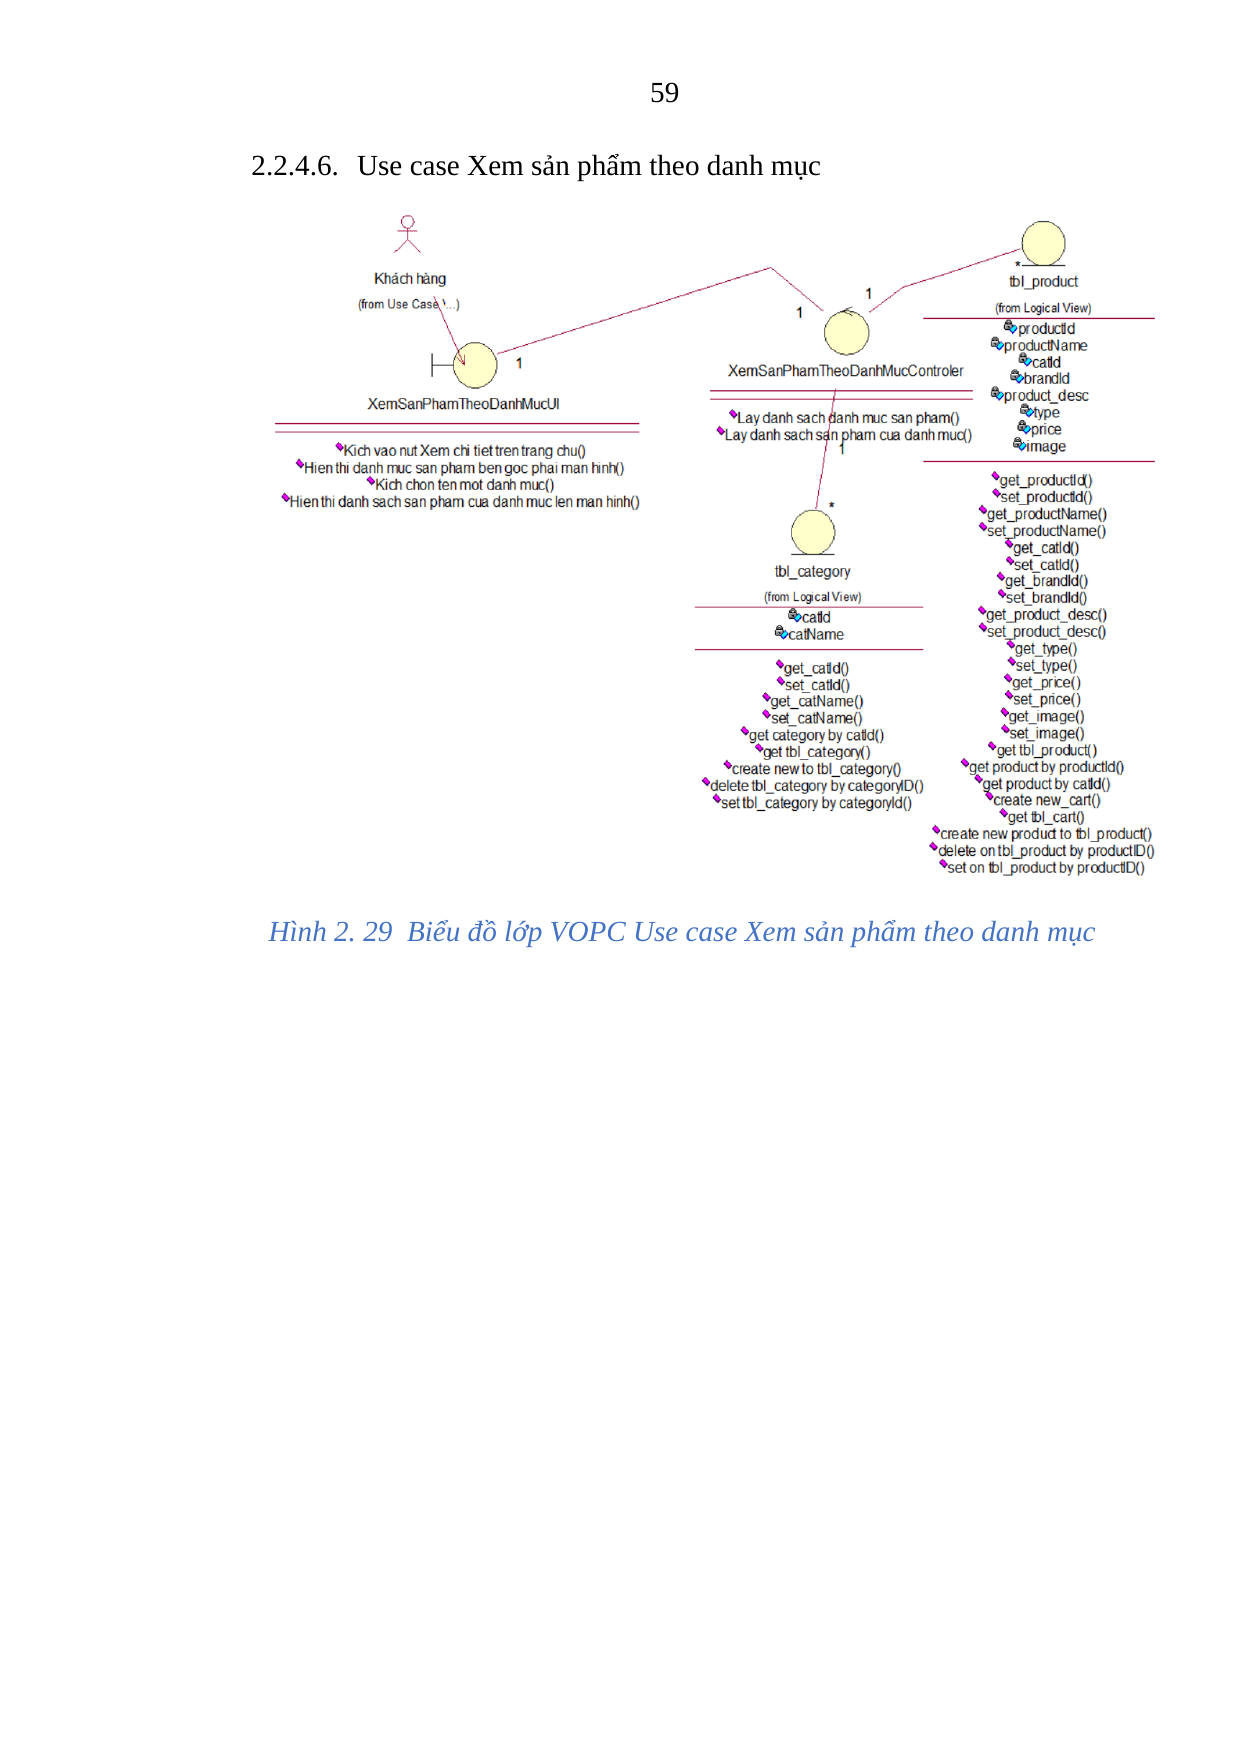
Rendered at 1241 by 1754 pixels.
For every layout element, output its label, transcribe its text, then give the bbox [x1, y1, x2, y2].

picture [244, 210, 1160, 881]
list Use case Xem sản phẩm theo danh mục [251, 148, 1122, 181]
text Hình 2. 29 Biểu đồ lớp VOPC Use case Xem sản phẩm theo danh mục [244, 914, 1122, 947]
